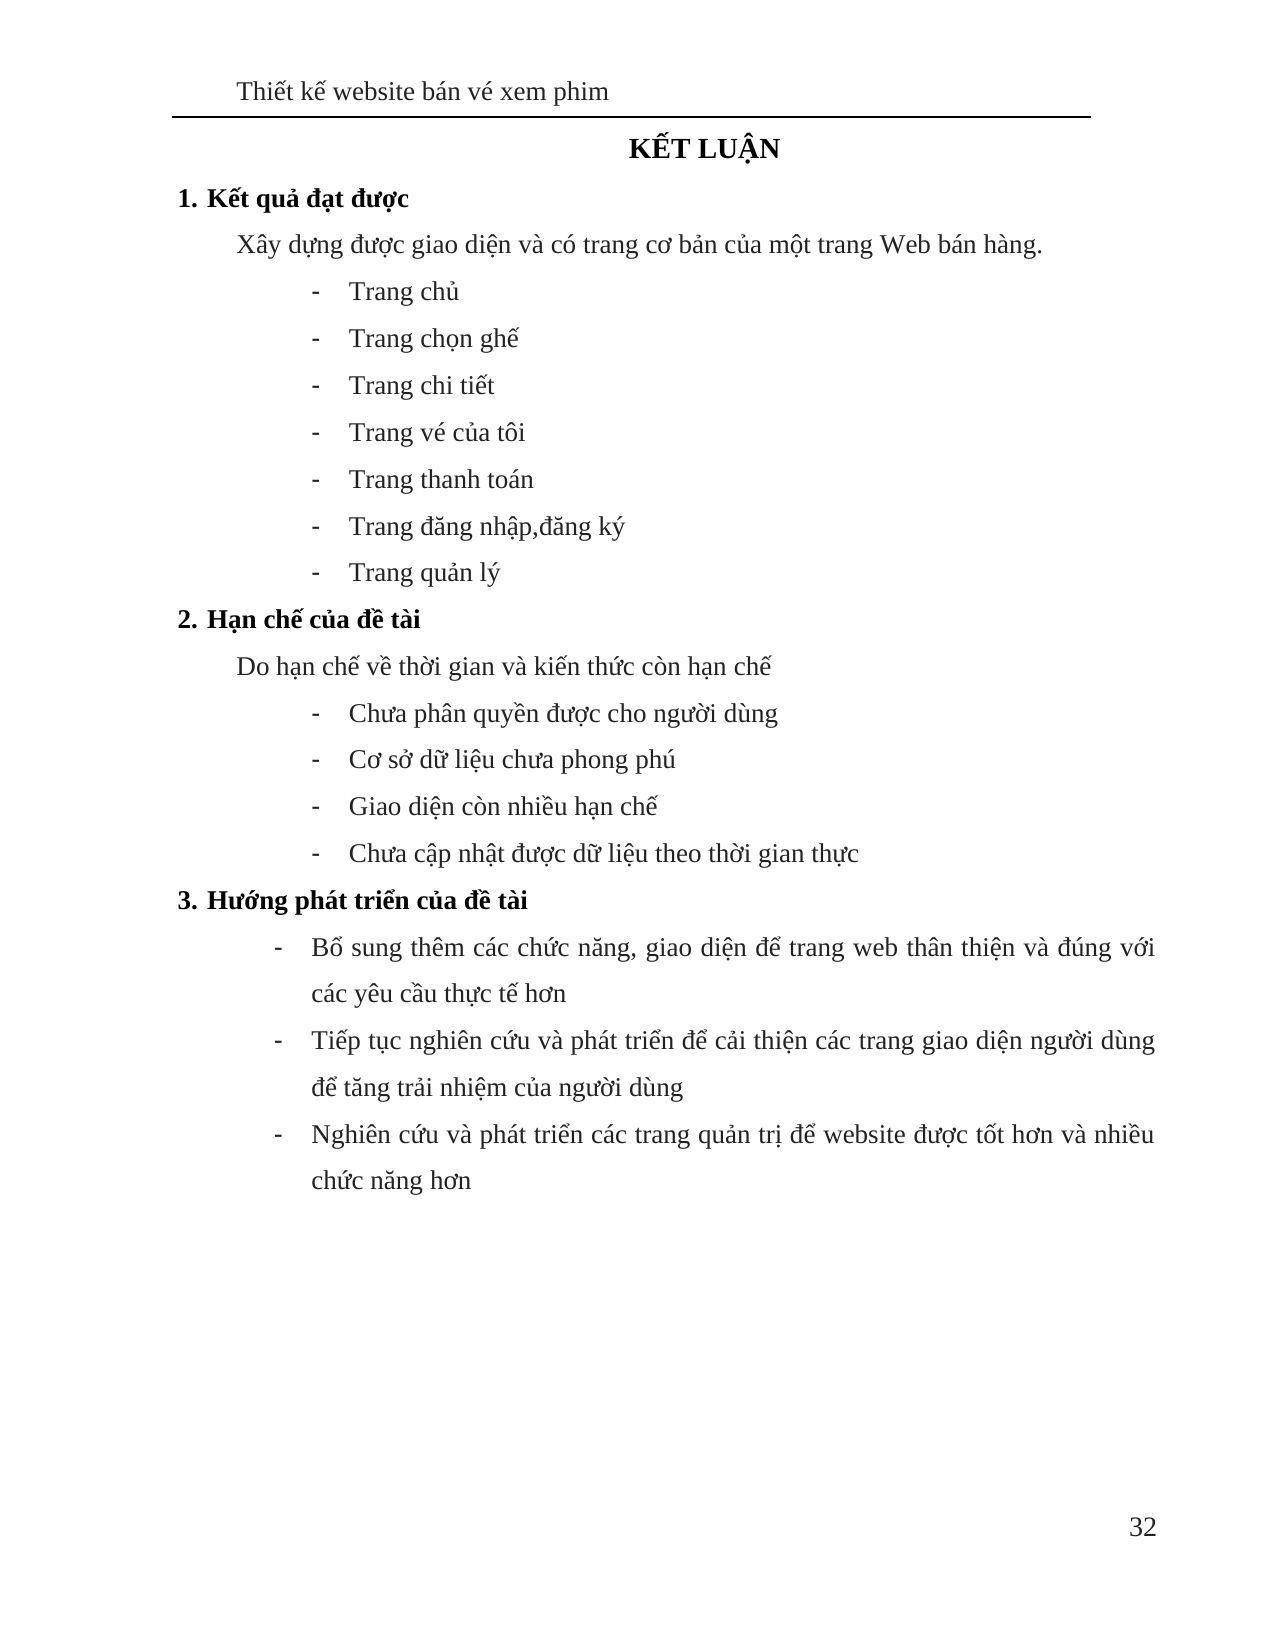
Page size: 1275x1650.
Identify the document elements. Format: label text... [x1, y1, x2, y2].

text Do hạn chế về thời gian và kiến thức còn hạn chế [177, 650, 1157, 681]
list Chưa phân quyền được cho người dùng [311, 697, 1157, 728]
subtitle Hạn chế của đề tài [177, 603, 1157, 634]
text Xây dựng được giao diện và có trang cơ bản của một trang Web bán hàng. [177, 228, 1157, 260]
list Trang chọn ghế [311, 322, 1157, 353]
subtitle KẾT LUẬN [177, 132, 1157, 165]
list Trang đăng nhập,đăng ký [311, 509, 1157, 541]
list Trang thanh toán [311, 463, 1157, 494]
list Trang chi tiết [311, 369, 1157, 400]
list Nghiên cứu và phát triển các trang quản trị để website được tốt hơn và nhiều chức năng hơn [274, 1118, 1157, 1196]
subtitle Kết quả đạt được [177, 182, 1157, 213]
list Tiếp tục nghiên cứu và phát triển để cải thiện các trang giao diện người dùng để tăng trải nhiệm của người dùng [274, 1024, 1157, 1102]
list Trang chủ [311, 275, 1157, 306]
list Chưa cập nhật được dữ liệu theo thời gian thực [311, 837, 1157, 868]
subtitle Hướng phát triển của đề tài [177, 884, 1157, 915]
list Cơ sở dữ liệu chưa phong phú [311, 743, 1157, 775]
list Trang quản lý [311, 556, 1157, 588]
list Bổ sung thêm các chức năng, giao diện để trang web thân thiện và đúng với các yêu cầu thực tế hơn [274, 931, 1157, 1009]
list Trang vé của tôi [311, 416, 1157, 447]
list Giao diện còn nhiều hạn chế [311, 790, 1157, 822]
